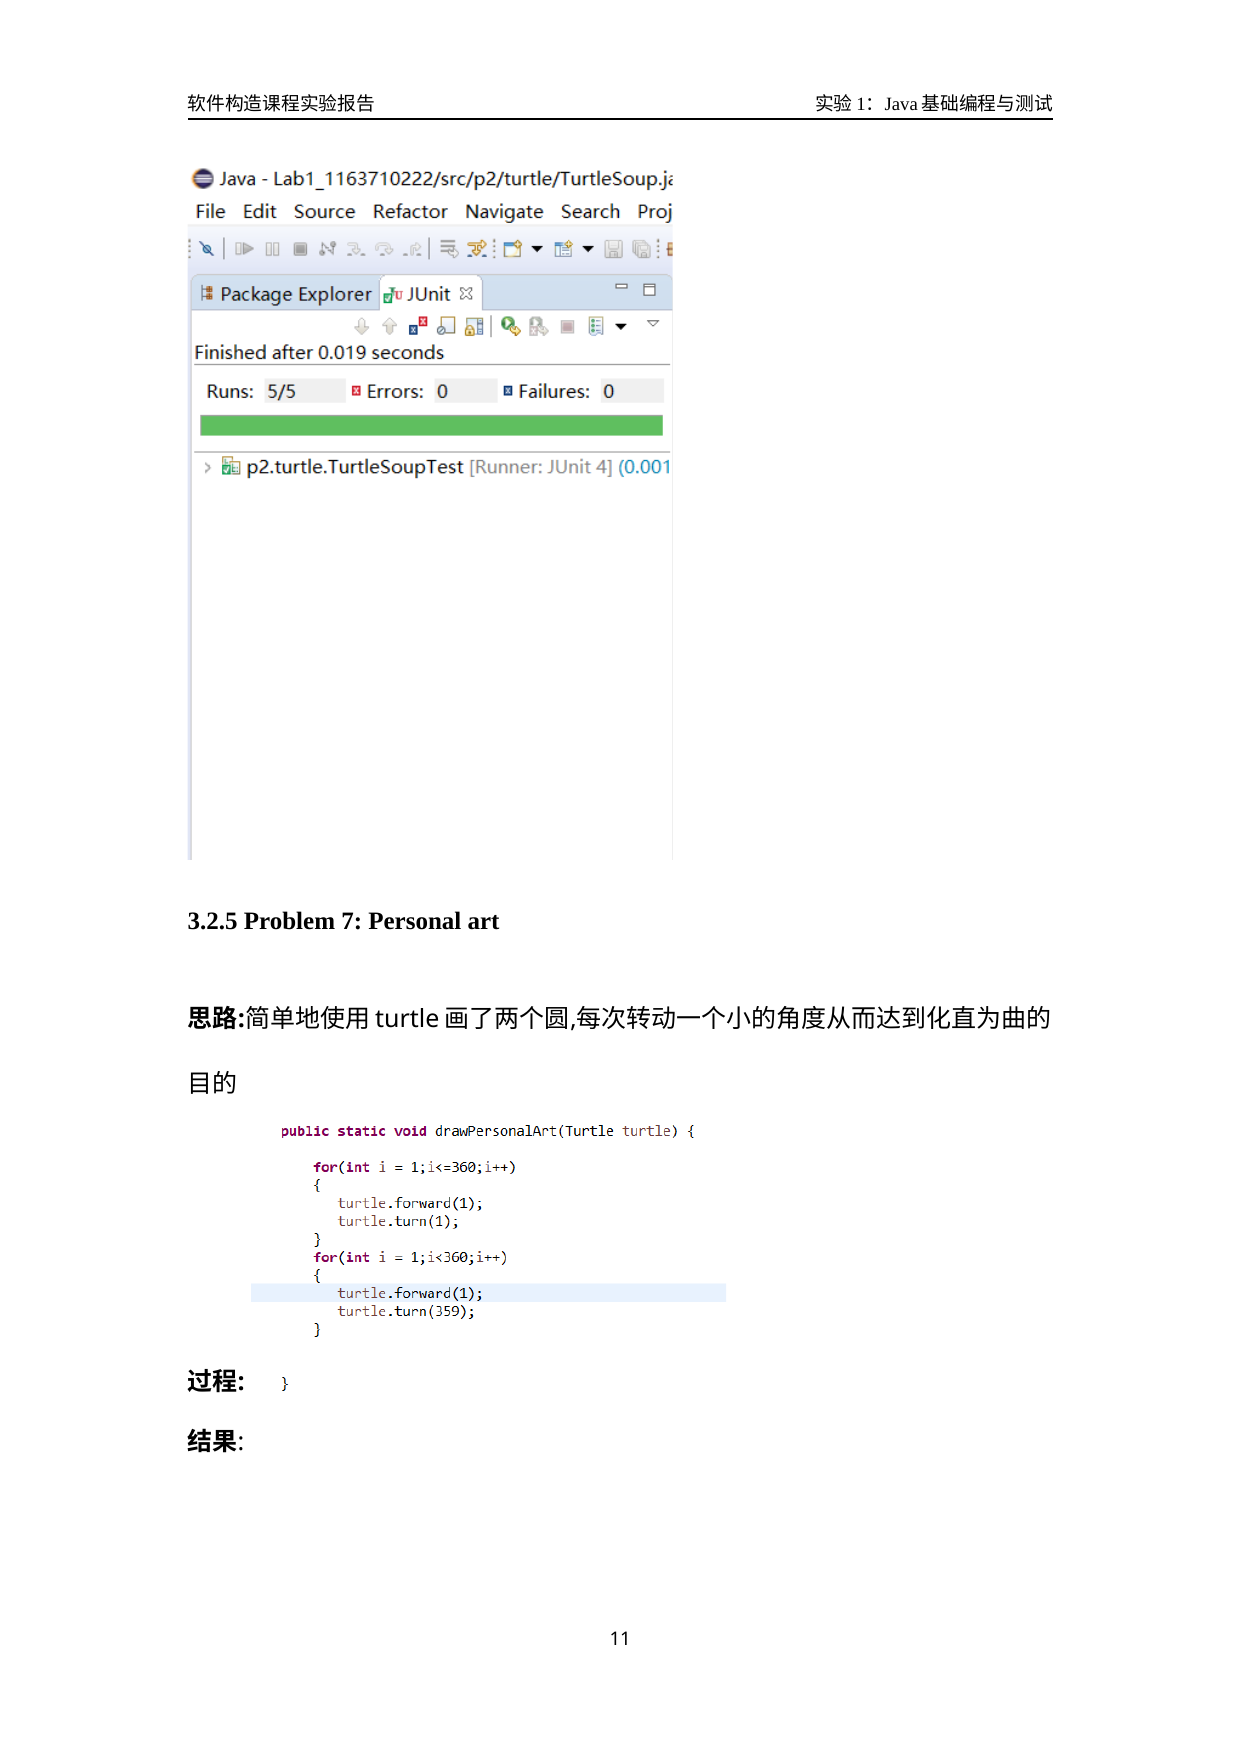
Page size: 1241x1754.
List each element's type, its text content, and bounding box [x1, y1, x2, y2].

text 思路:简单地使用turtle画了两个圆,每次转动一个小的角度从而达到化直为曲的目的 [187, 984, 1053, 1114]
picture [251, 1123, 727, 1391]
subtitle Problem 7: Personal art [187, 904, 1053, 937]
picture [187, 162, 673, 860]
text 结果: [187, 1407, 1053, 1472]
